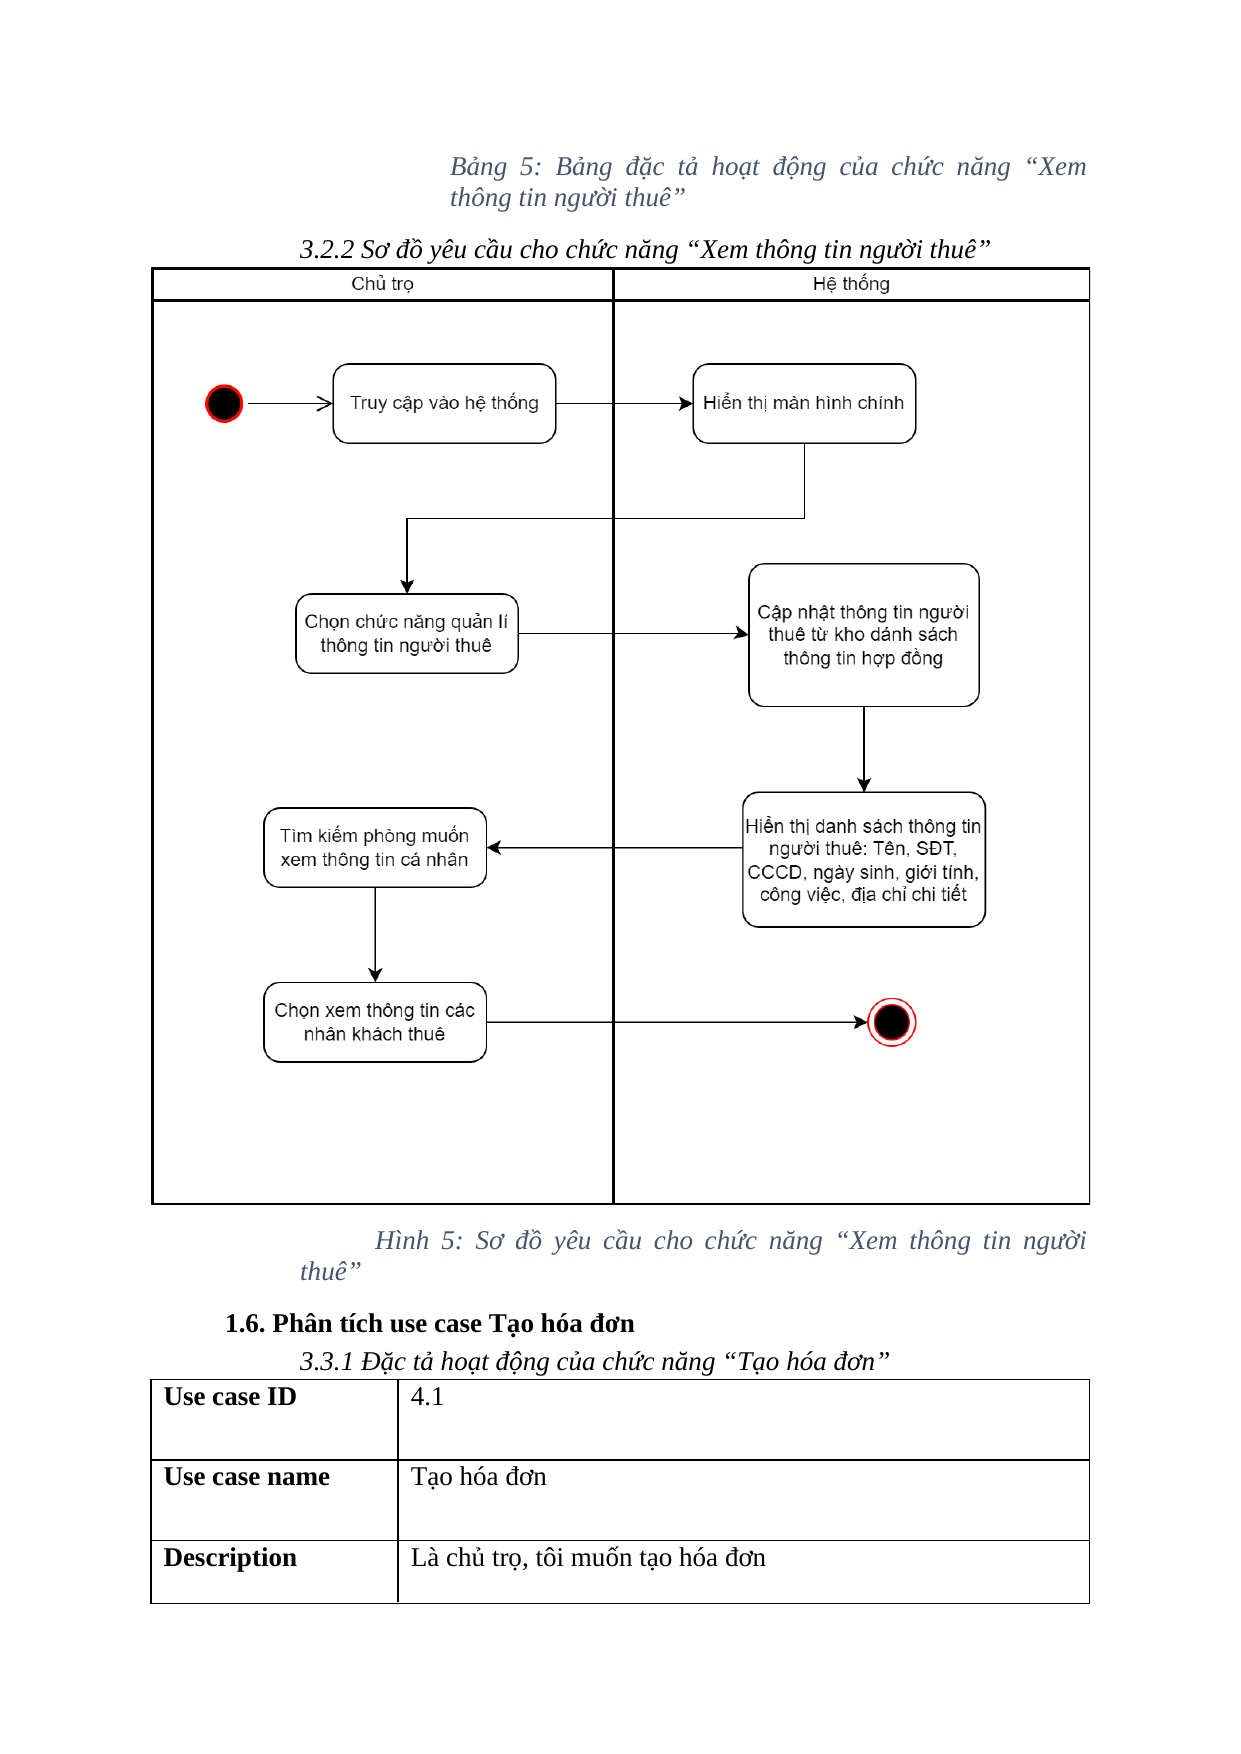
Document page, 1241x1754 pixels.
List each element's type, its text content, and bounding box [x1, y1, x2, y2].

table_cell Tạo hóa đơn [399, 1461, 1089, 1539]
subtitle 3.2.2 Sơ đồ yêu cầu cho chức năng “Xem thông tin người thuê” [240, 233, 1090, 264]
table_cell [399, 1541, 1089, 1602]
subtitle 1.6. Phân tích use case Tạo hóa đơn [225, 1307, 1090, 1338]
table_cell Use case name [152, 1461, 397, 1539]
subtitle 3.3.1 Đặc tả hoạt động của chức năng “Tạo hóa đơn” [150, 1345, 1090, 1376]
picture [150, 266, 1091, 1205]
table_cell Description [152, 1541, 397, 1602]
table_header 4.1 [399, 1380, 1089, 1459]
text Bảng 5: Bảng đặc tả hoạt động của chức năng “Xem thông tin người thuê” [450, 150, 1090, 212]
table_header Use case ID [152, 1380, 397, 1459]
